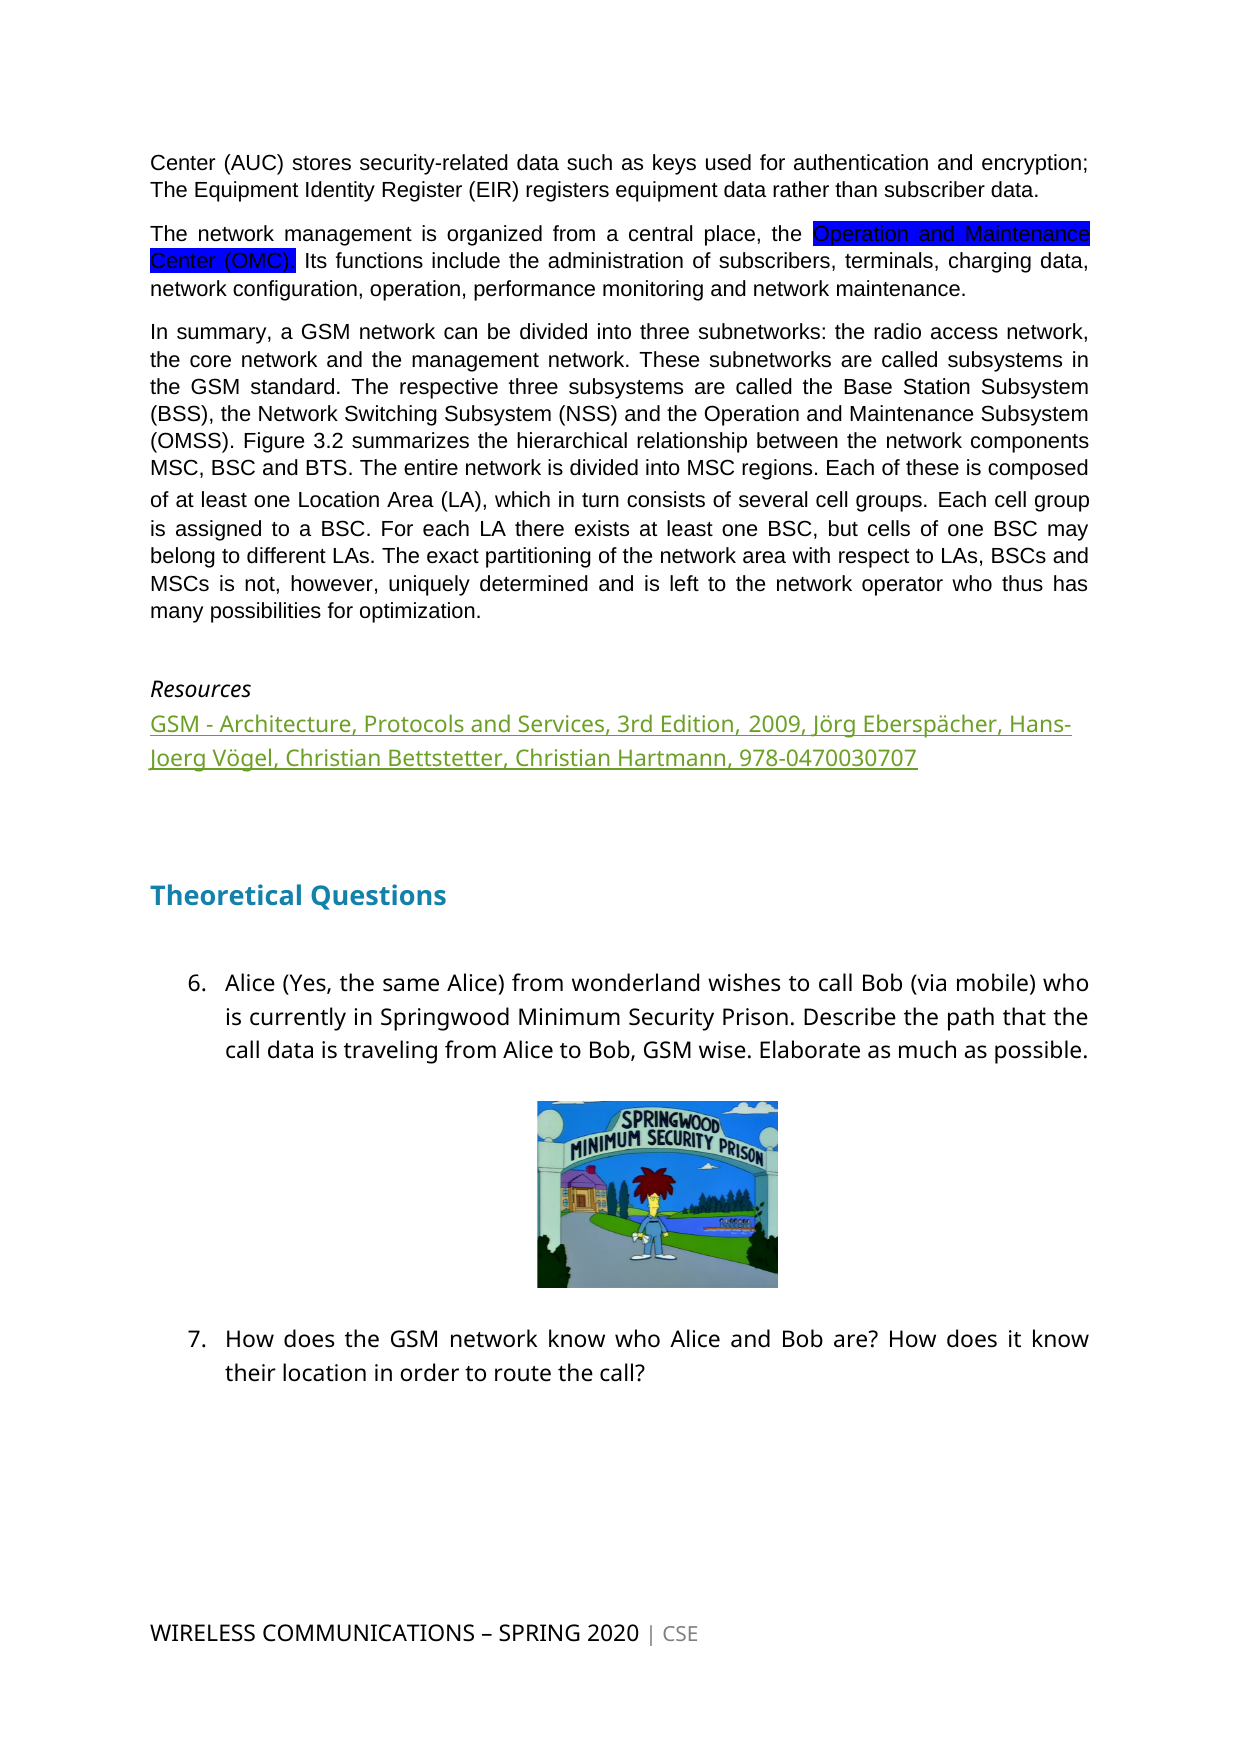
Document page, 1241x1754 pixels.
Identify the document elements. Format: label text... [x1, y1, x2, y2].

text Resources [150, 673, 1090, 704]
list Alice (Yes, the same Alice) from wonderland wishes to call Bob (via mobile) who is currently in Springwood Minimum Security Prison. Describe the path that the call data is traveling from Alice to Bob, GSM wise. Elaborate as much as possible. [187, 967, 1090, 1066]
picture [537, 1101, 778, 1288]
text In summary, a GSM network can be divided into three subnetworks: the radio access network, the core network and the management network. These subnetworks are called subsystems in the GSM standard. The respective three subsystems are called the Base Station Subsystem (BSS), the Network Switching Subsystem (NSS) and the Operation and Maintenance Subsystem (OMSS). Figure 3.2 summarizes the hierarchical relationship between the network components MSC, BSC and BTS. The entire network is divided into MSC regions. Each of these is composed of at least one Location Area (LA), which in turn consists of several cell groups. Each cell group is assigned to a BSC. For each LA there exists at least one BSC, but cells of one BSC may belong to different LAs. The exact partitioning of the network area with respect to LAs, BSCs and MSCs is not, however, uniquely determined and is left to the network operator who thus has many possibilities for optimization. [150, 319, 1090, 623]
list How does the GSM network know who Alice and Bob are? How does it know their location in order to route the call? [187, 1323, 1090, 1388]
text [150, 150, 1090, 202]
subtitle Theoretical Questions [150, 877, 1090, 913]
subtitle GSM - Architecture, Protocols and Services, 3rd Edition, 2009, Jörg Eberspächer, Hans-Joerg Vögel, Christian Bettstetter, Christian Hartmann, 978-0470030707 [150, 708, 1090, 773]
text The network management is organized from a central place, the Operation and Maintenance Center (OMC). Its functions include the administration of subscribers, terminals, charging data, network configuration, operation, performance monitoring and network maintenance. [150, 221, 1090, 301]
